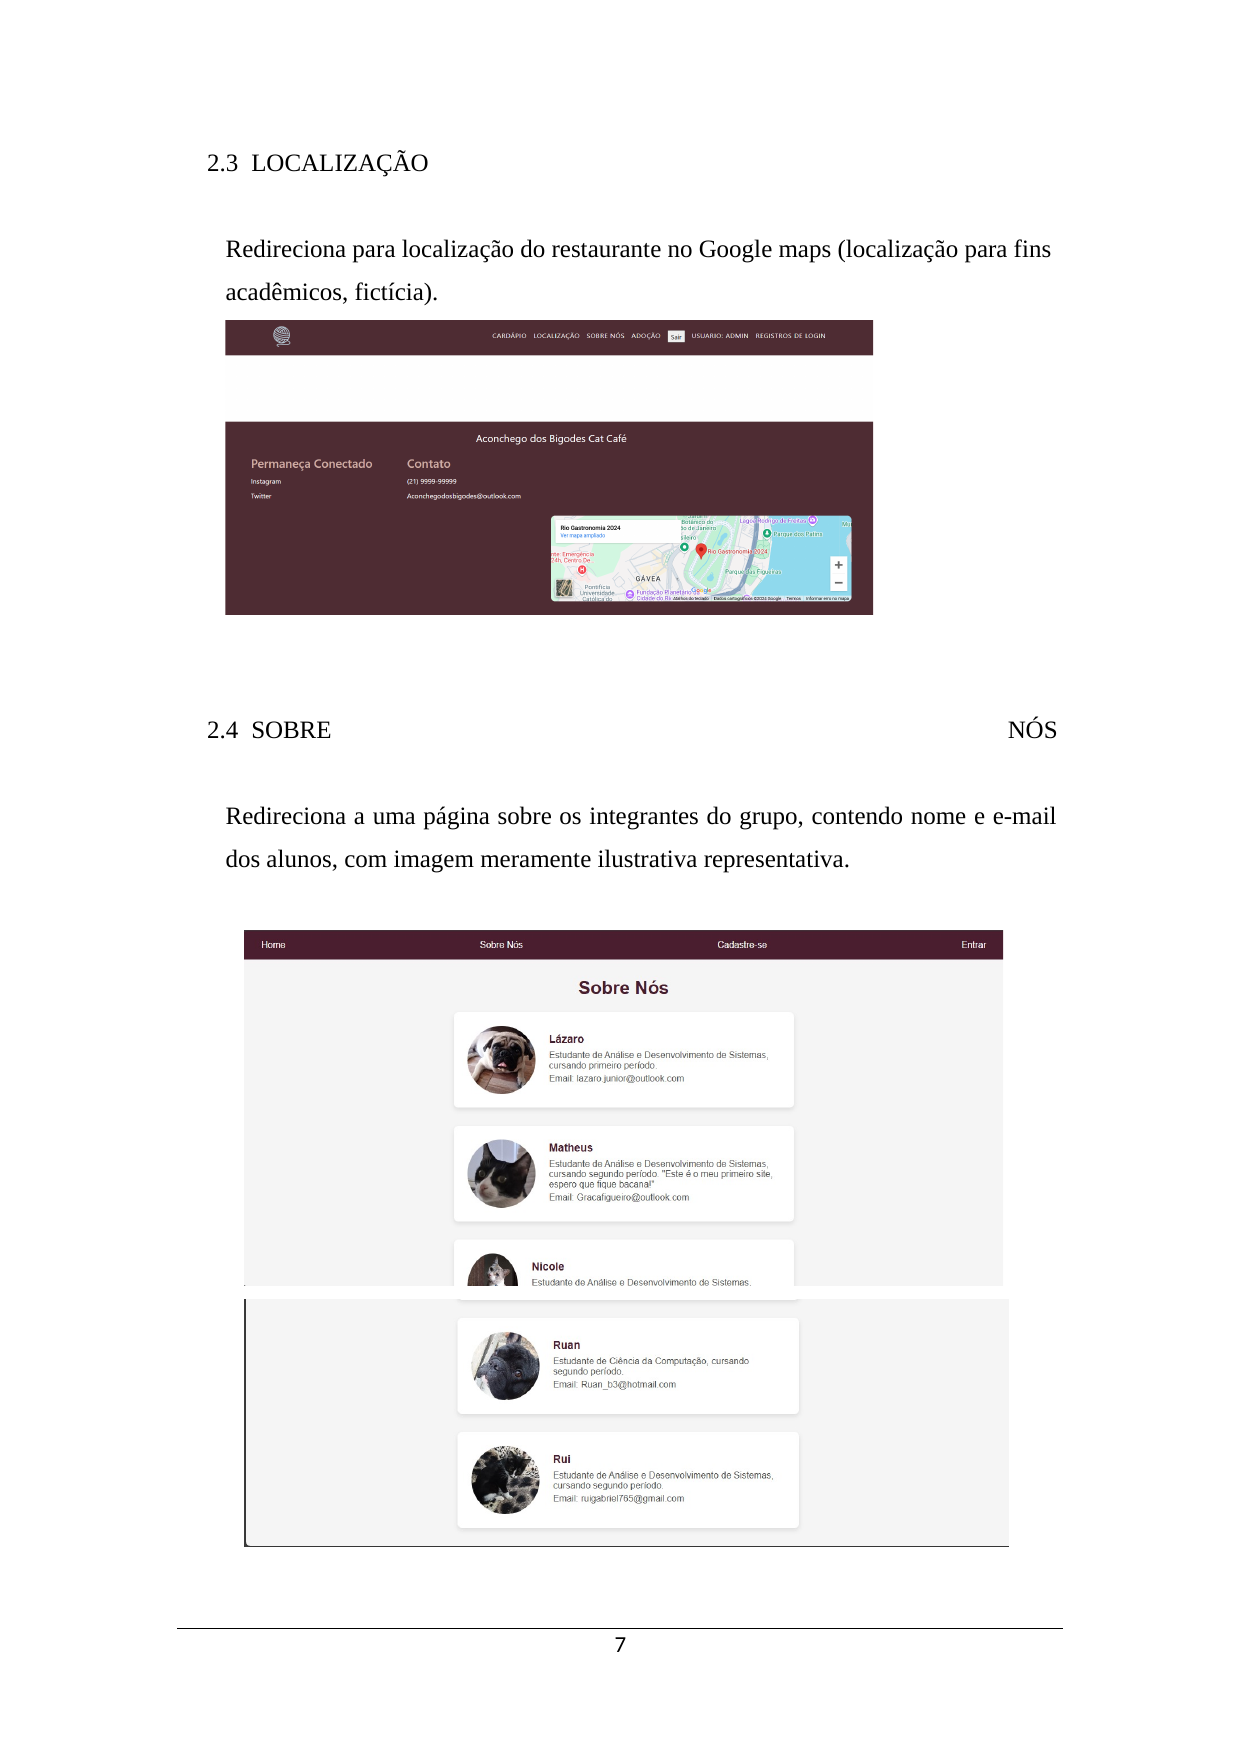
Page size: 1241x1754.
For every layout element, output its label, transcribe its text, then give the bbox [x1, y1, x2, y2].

picture [225, 320, 874, 615]
subtitle SOBRE NÓS Redireciona a uma página sobre os integrantes do grupo, contendo nome e e-mail dos alunos, com imagem meramente ilustrativa representativa. [207, 715, 1057, 873]
